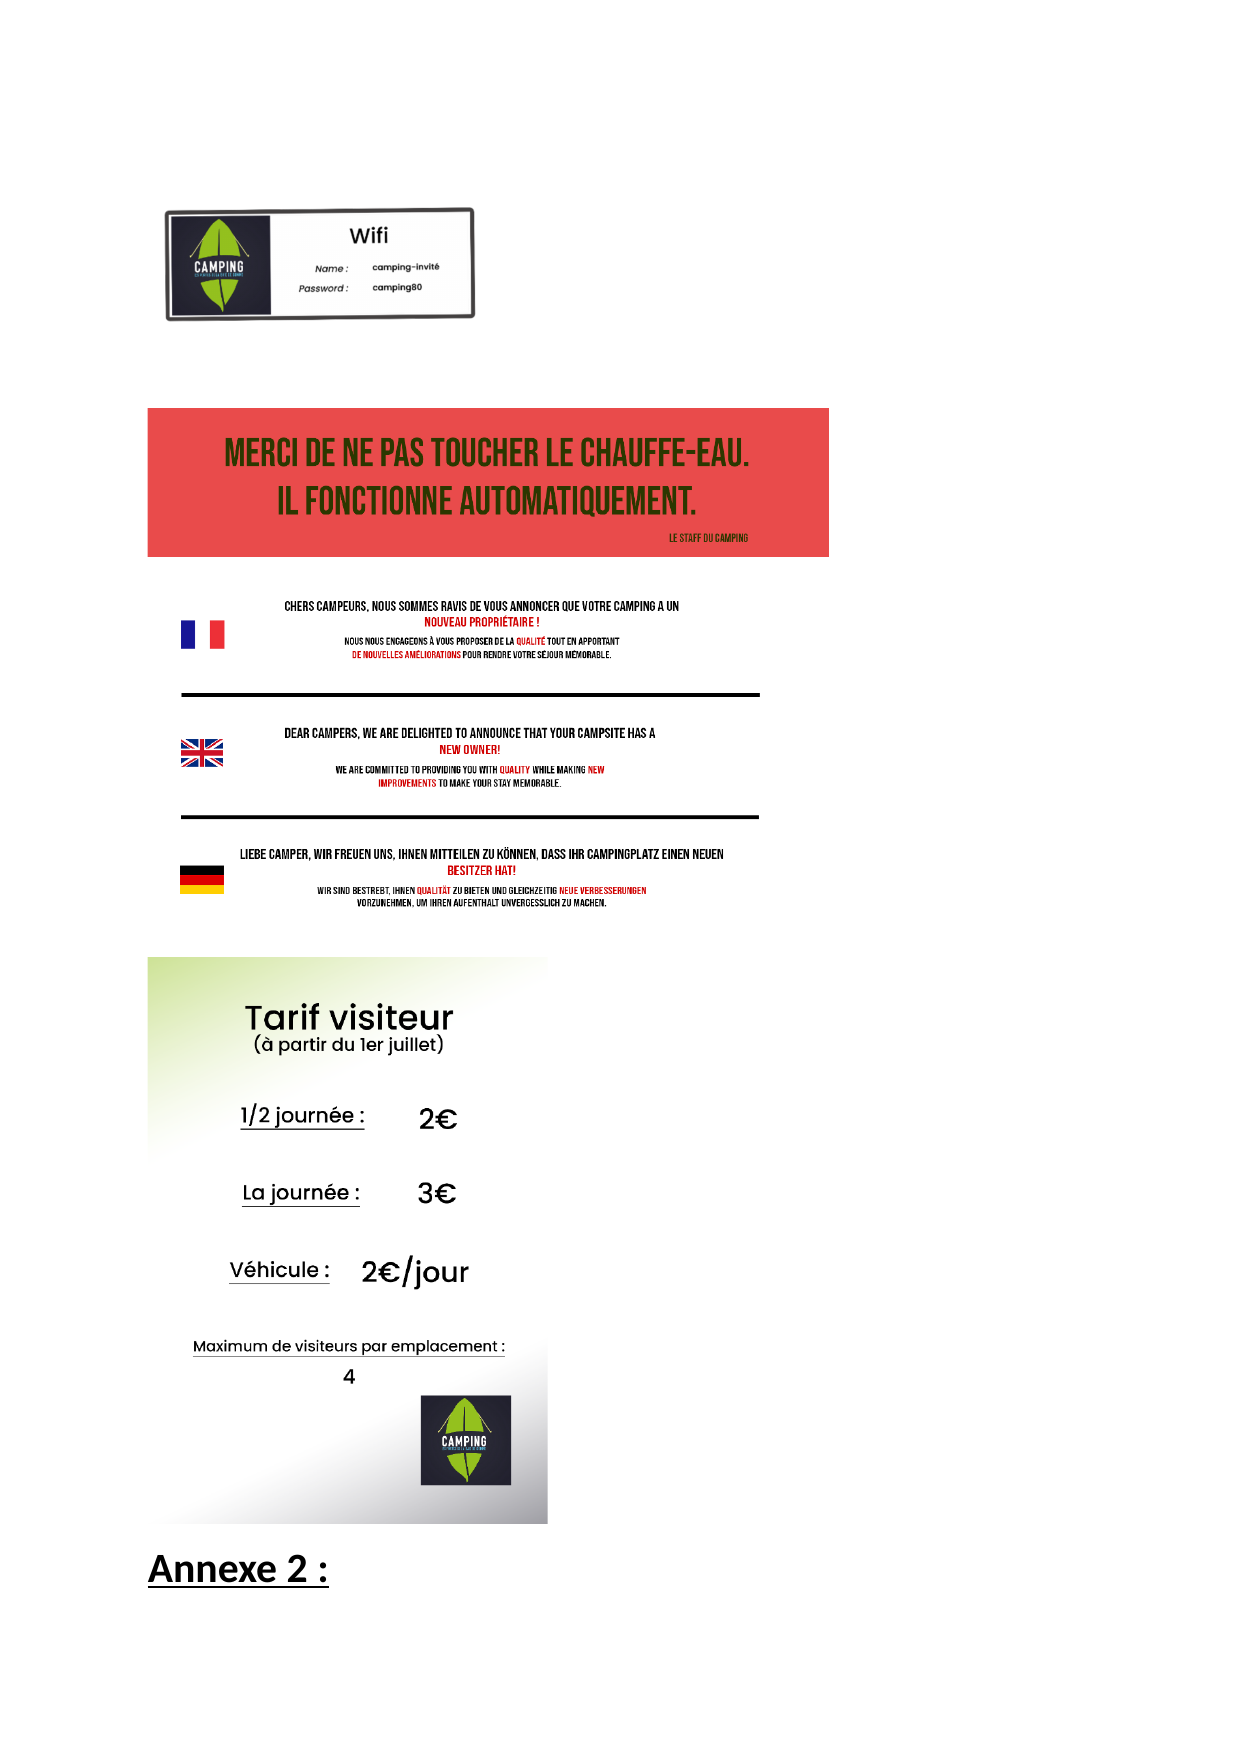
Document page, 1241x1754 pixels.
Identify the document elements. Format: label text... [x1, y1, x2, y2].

text Annexe 2 : [148, 1542, 1093, 1593]
picture [147, 957, 548, 1524]
picture [147, 575, 793, 939]
picture [147, 408, 829, 557]
picture [149, 148, 491, 390]
